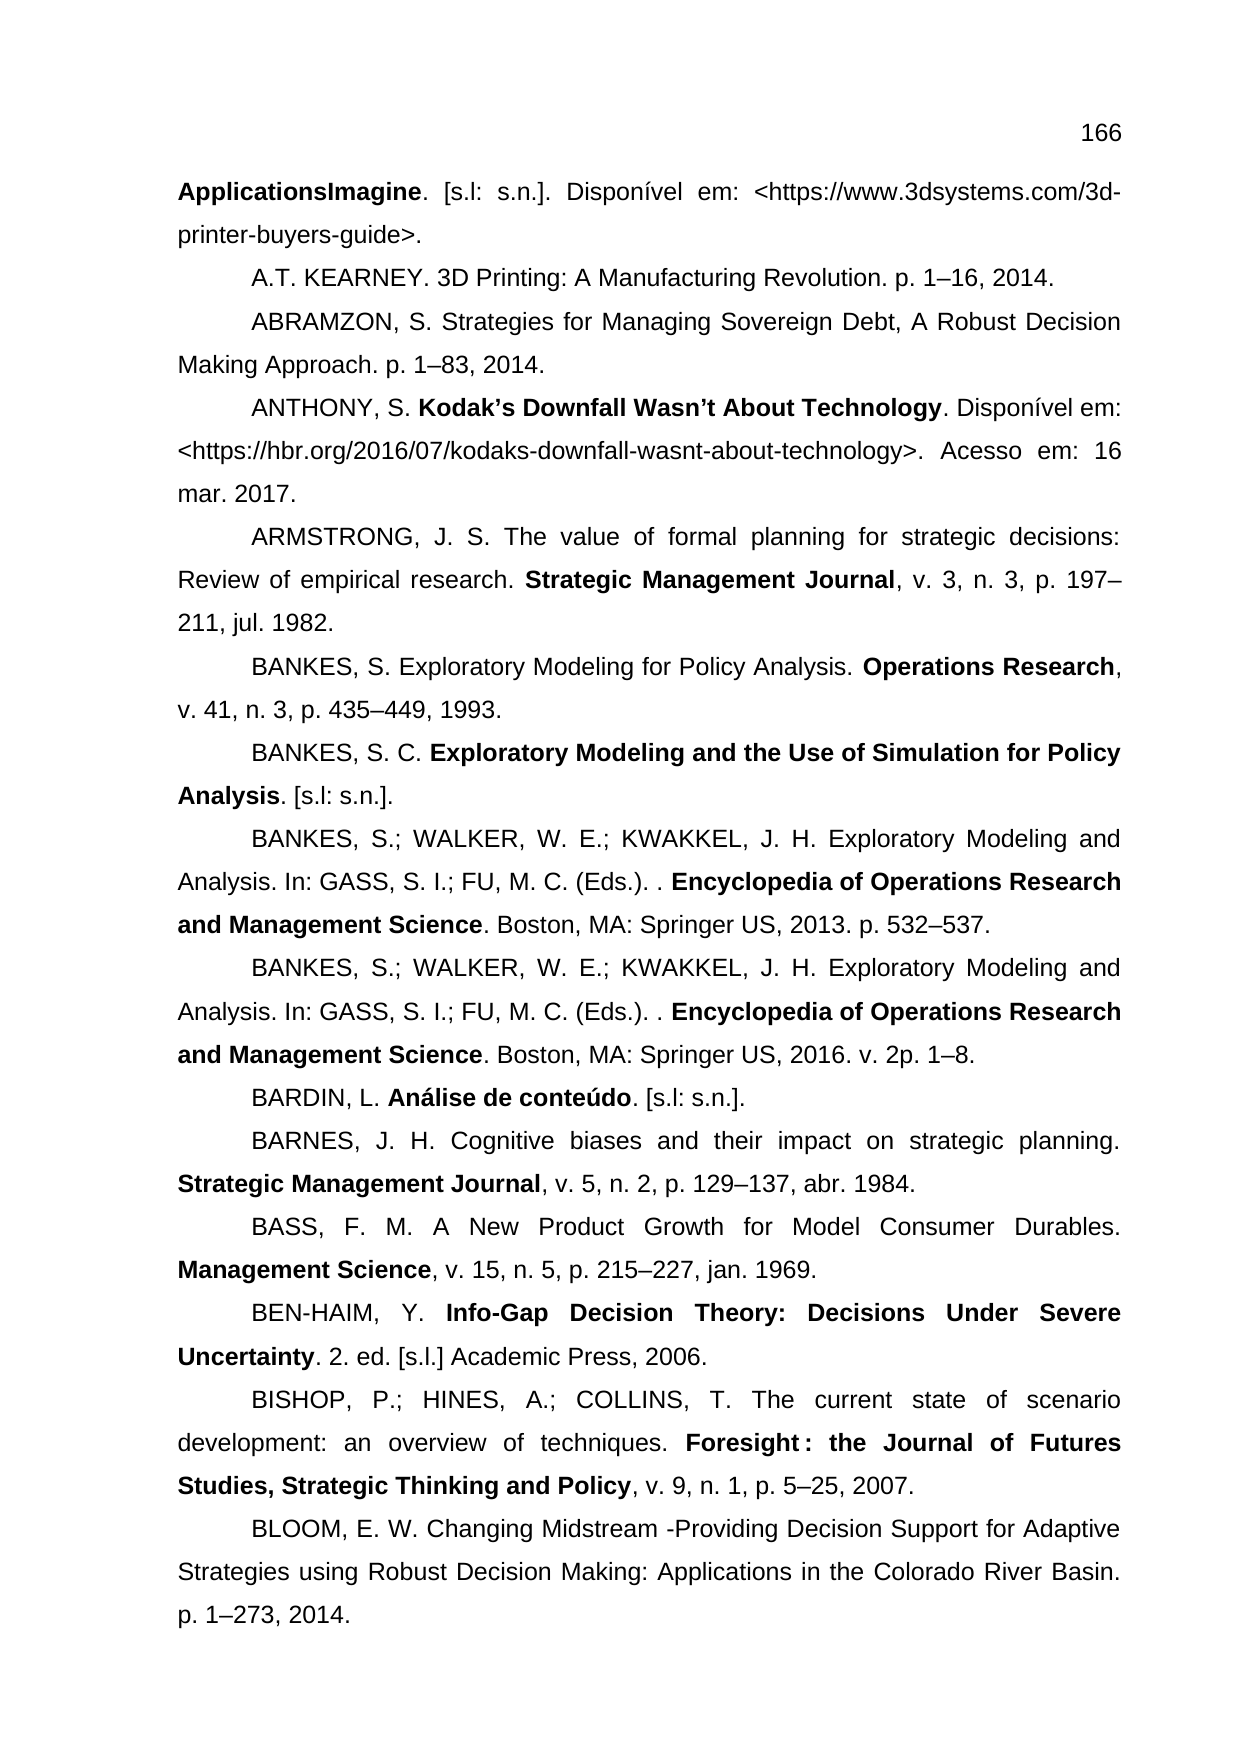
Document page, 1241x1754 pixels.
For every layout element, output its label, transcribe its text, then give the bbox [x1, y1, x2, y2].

text ABRAMZON, S. Strategies for Managing Sovereign Debt, A Robust Decision Making Approach. p. 1–83, 2014. [177, 307, 1122, 378]
text BANKES, S.; WALKER, W. E.; KWAKKEL, J. H. Exploratory Modeling and Analysis. In: GASS, S. I.; FU, M. C. (Eds.). . Encyclopedia of Operations Research and Management Science. Boston, MA: Springer US, 2016. v. 2p. 1–8. [177, 953, 1122, 1068]
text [177, 177, 1122, 249]
text ANTHONY, S. Kodak’s Downfall Wasn’t About Technology. Disponível em: <https://hbr.org/2016/07/kodaks-downfall-wasnt-about-technology>. Acesso em: 16 mar. 2017. [177, 393, 1122, 508]
text BANKES, S. C. Exploratory Modeling and the Use of Simulation for Policy Analysis. [s.l: s.n.]. [177, 738, 1122, 810]
text BARNES, J. H. Cognitive biases and their impact on strategic planning. Strategic Management Journal, v. 5, n. 2, p. 129–137, abr. 1984. [177, 1126, 1122, 1198]
text BARDIN, L. Análise de conteúdo. [s.l: s.n.]. [177, 1083, 1122, 1112]
text BANKES, S.; WALKER, W. E.; KWAKKEL, J. H. Exploratory Modeling and Analysis. In: GASS, S. I.; FU, M. C. (Eds.). . Encyclopedia of Operations Research and Management Science. Boston, MA: Springer US, 2013. p. 532–537. [177, 824, 1122, 939]
text BASS, F. M. A New Product Growth for Model Consumer Durables. Management Science, v. 15, n. 5, p. 215–227, jan. 1969. [177, 1212, 1122, 1284]
text BISHOP, P.; HINES, A.; COLLINS, T. The current state of scenario development: an overview of techniques. Foresight : the Journal of Futures Studies, Strategic Thinking and Policy, v. 9, n. 1, p. 5–25, 2007. [177, 1385, 1122, 1500]
text BANKES, S. Exploratory Modeling for Policy Analysis. Operations Research, v. 41, n. 3, p. 435–449, 1993. [177, 652, 1122, 723]
text BEN-HAIM, Y. Info-Gap Decision Theory: Decisions Under Severe Uncertainty. 2. ed. [s.l.] Academic Press, 2006. [177, 1298, 1122, 1370]
text A.T. KEARNEY. 3D Printing: A Manufacturing Revolution. p. 1–16, 2014. [177, 263, 1122, 292]
text ARMSTRONG, J. S. The value of formal planning for strategic decisions: Review of empirical research. Strategic Management Journal, v. 3, n. 3, p. 197–211, jul. 1982. [177, 522, 1122, 637]
text BLOOM, E. W. Changing Midstream -Providing Decision Support for Adaptive Strategies using Robust Decision Making: Applications in the Colorado River Basin. p. 1–273, 2014. [177, 1514, 1122, 1629]
